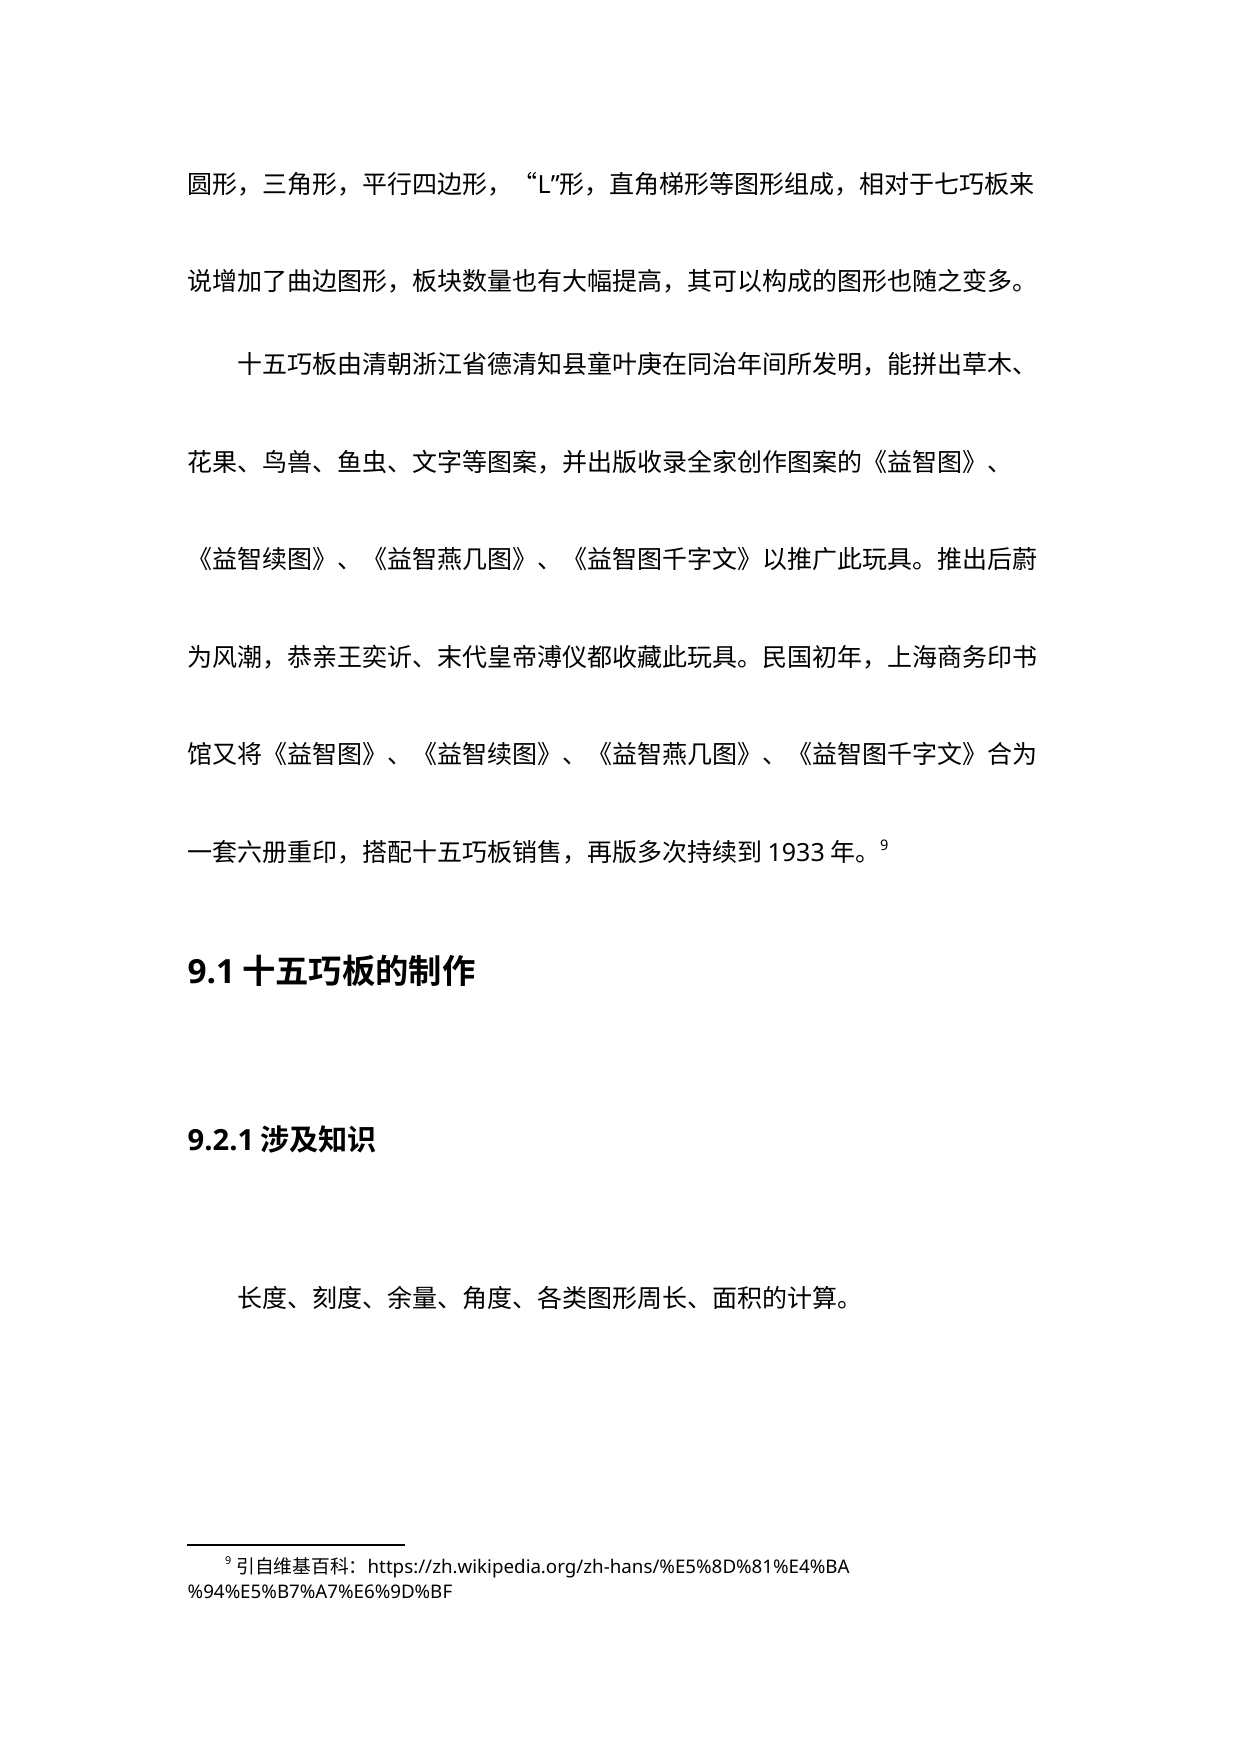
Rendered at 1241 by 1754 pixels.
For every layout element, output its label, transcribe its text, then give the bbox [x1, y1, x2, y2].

text 9.2.1涉及知识 [187, 1105, 1053, 1170]
text 十五巧板由清朝浙江省德清知县童叶庚在同治年间所发明，能拼出草木、花果、鸟兽、鱼虫、文字等图案，并出版收录全家创作图案的《益智图》、《益智续图》、《益智燕几图》、《益智图千字文》以推广此玩具。推出后蔚为风潮，恭亲王奕䜣、末代皇帝溥仪都收藏此玩具。民国初年，上海商务印书馆又将《益智图》、《益智续图》、《益智燕几图》、《益智图千字文》合为一套六册重印，搭配十五巧板销售，再版多次持续到1933年。 [187, 331, 1053, 883]
text 9.1十五巧板的制作 [187, 937, 1053, 1002]
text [187, 150, 1053, 312]
text 长度、刻度、余量、角度、各类图形周长、面积的计算。 [187, 1264, 1053, 1329]
